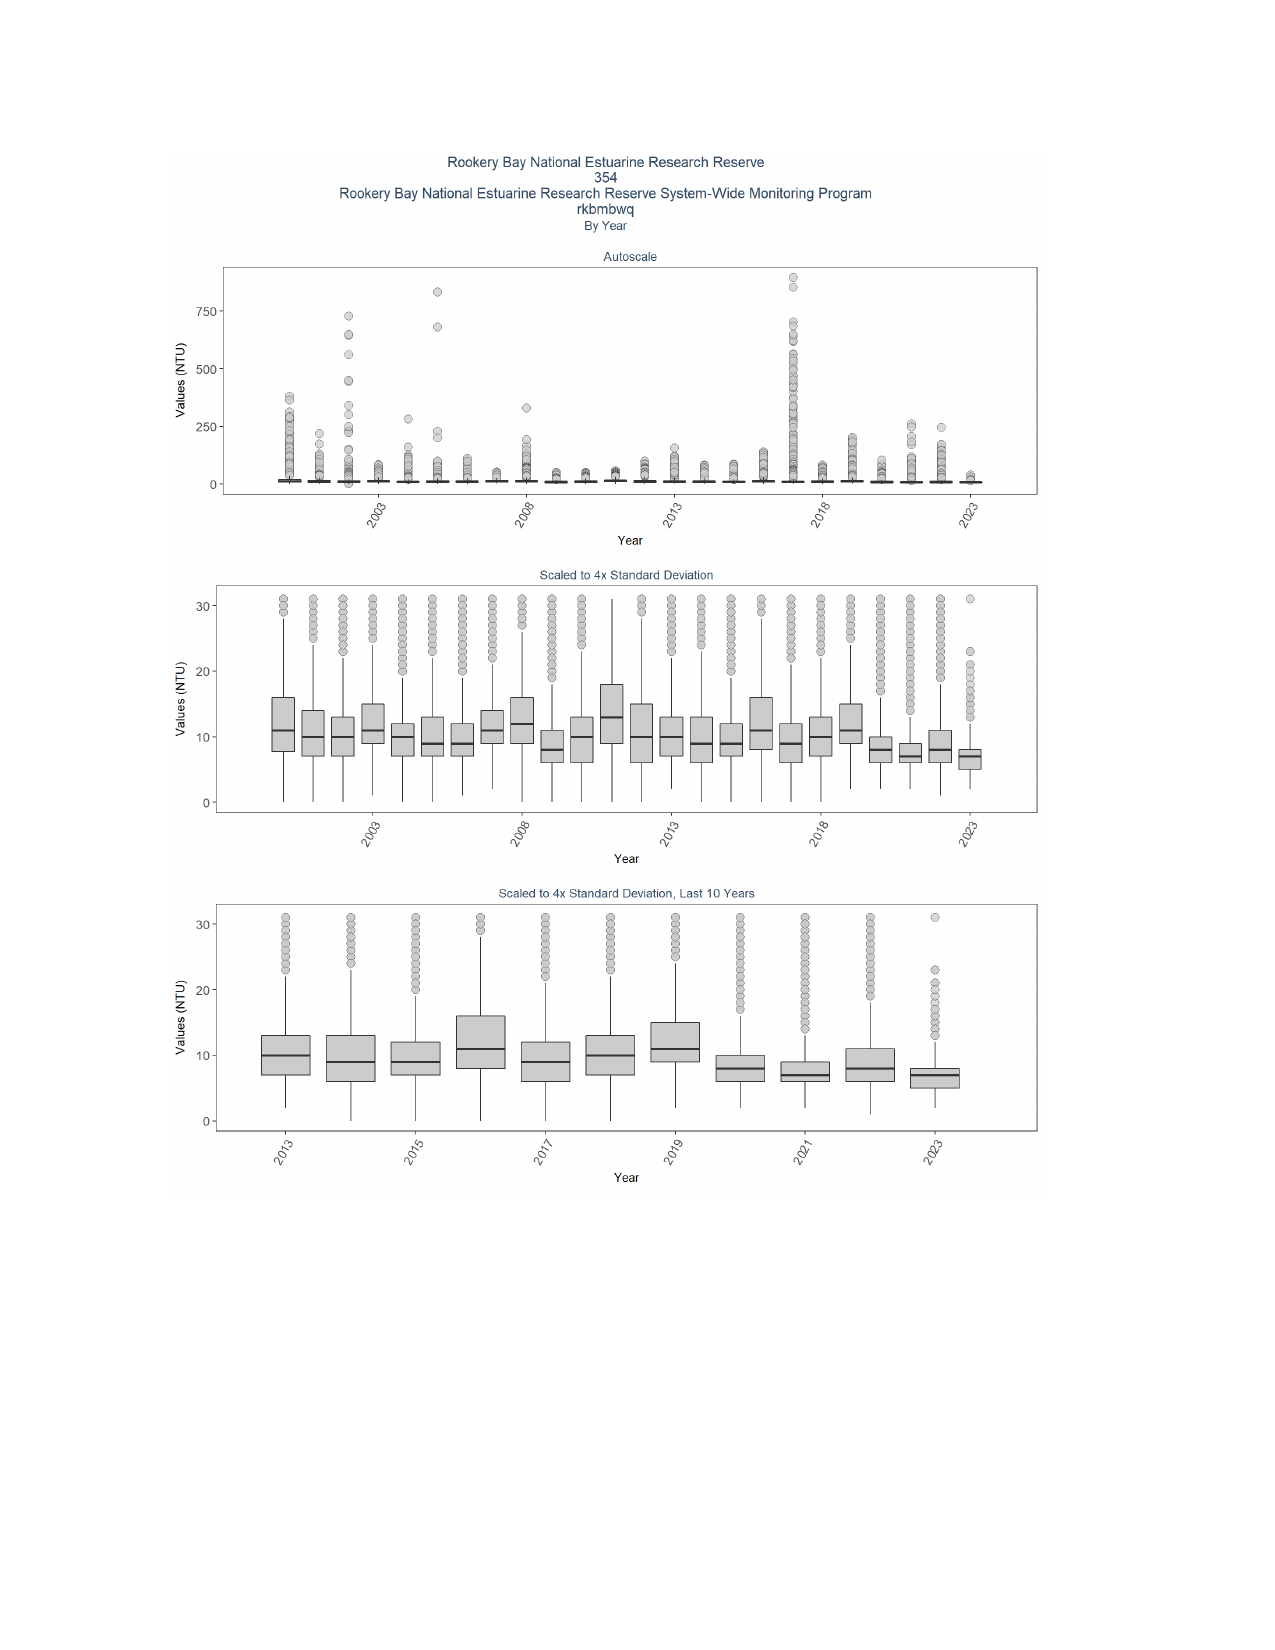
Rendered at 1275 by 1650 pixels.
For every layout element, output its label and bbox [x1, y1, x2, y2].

picture [168, 150, 1044, 1200]
